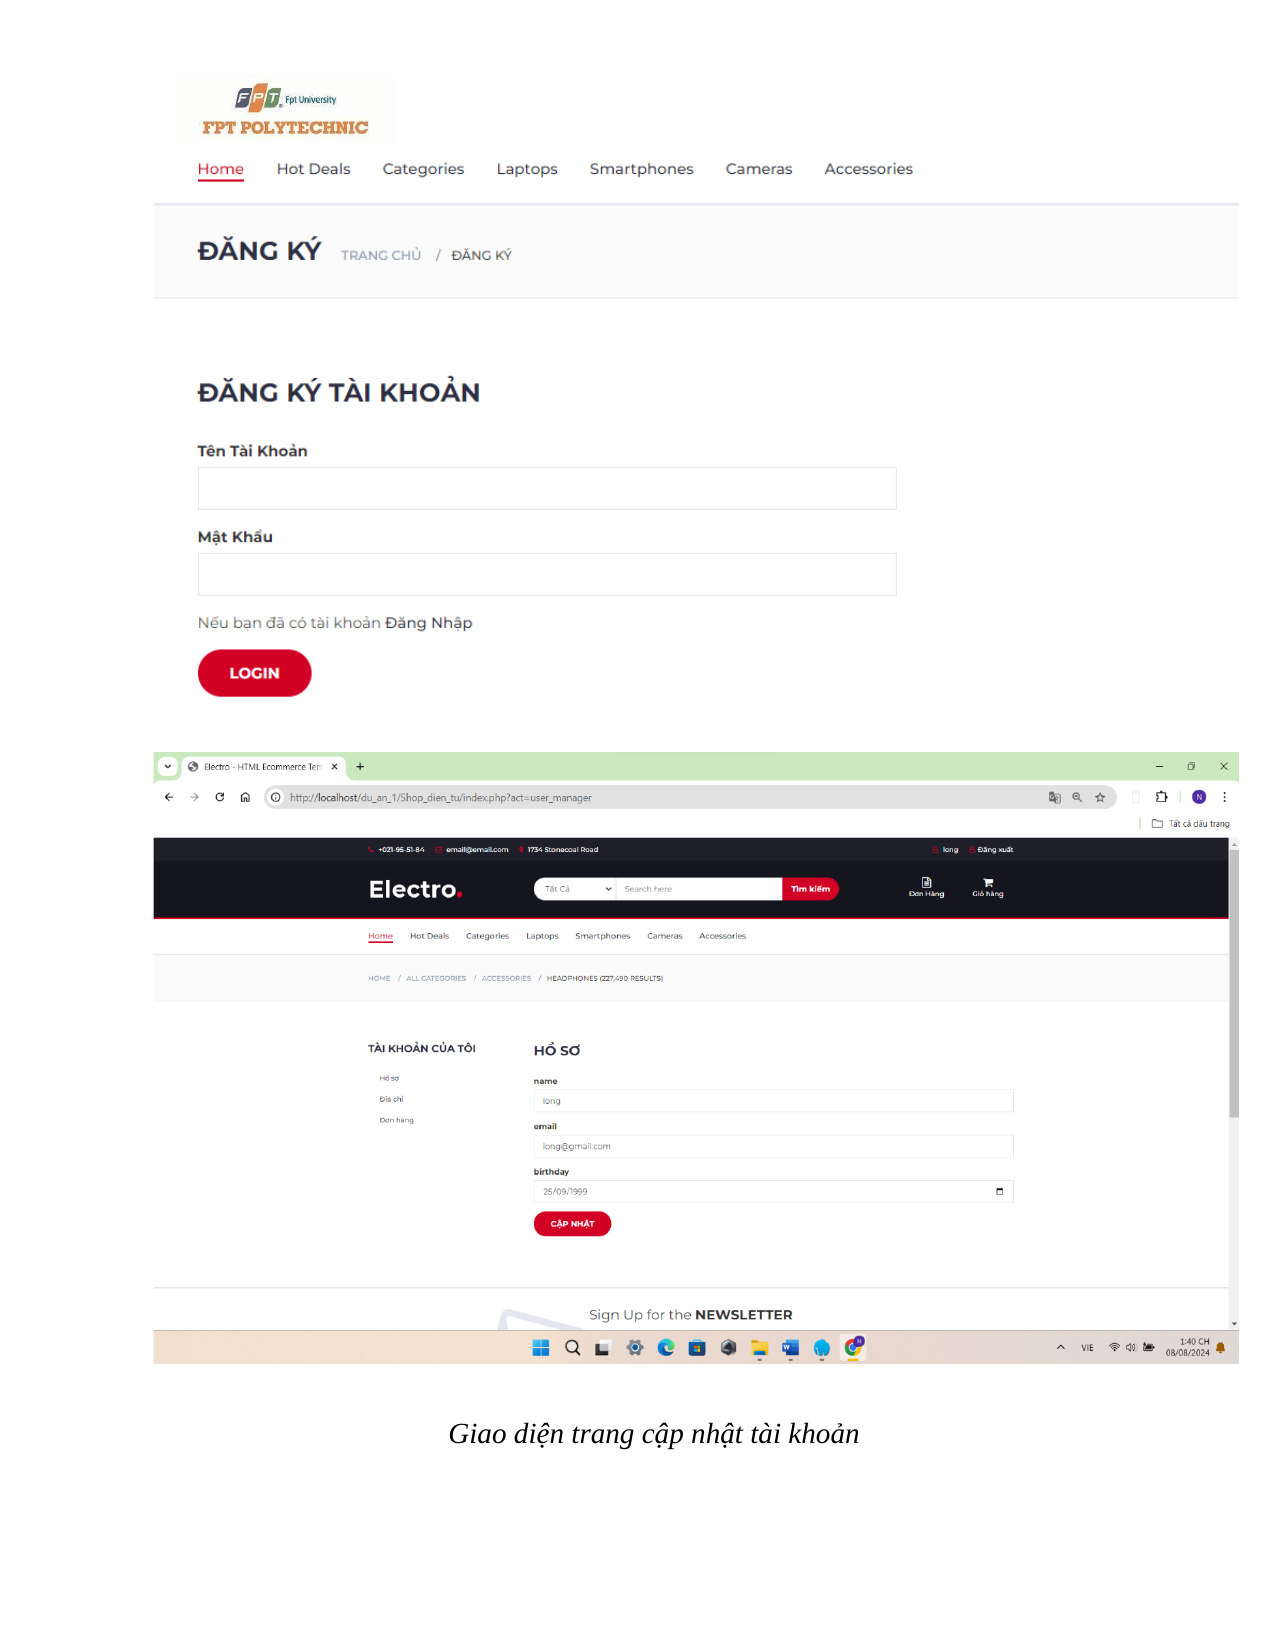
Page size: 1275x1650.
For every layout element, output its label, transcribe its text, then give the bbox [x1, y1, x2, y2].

text Giao diện trang cập nhật tài khoản [112, 1417, 1198, 1450]
picture [153, 75, 1239, 730]
picture [153, 752, 1239, 1364]
